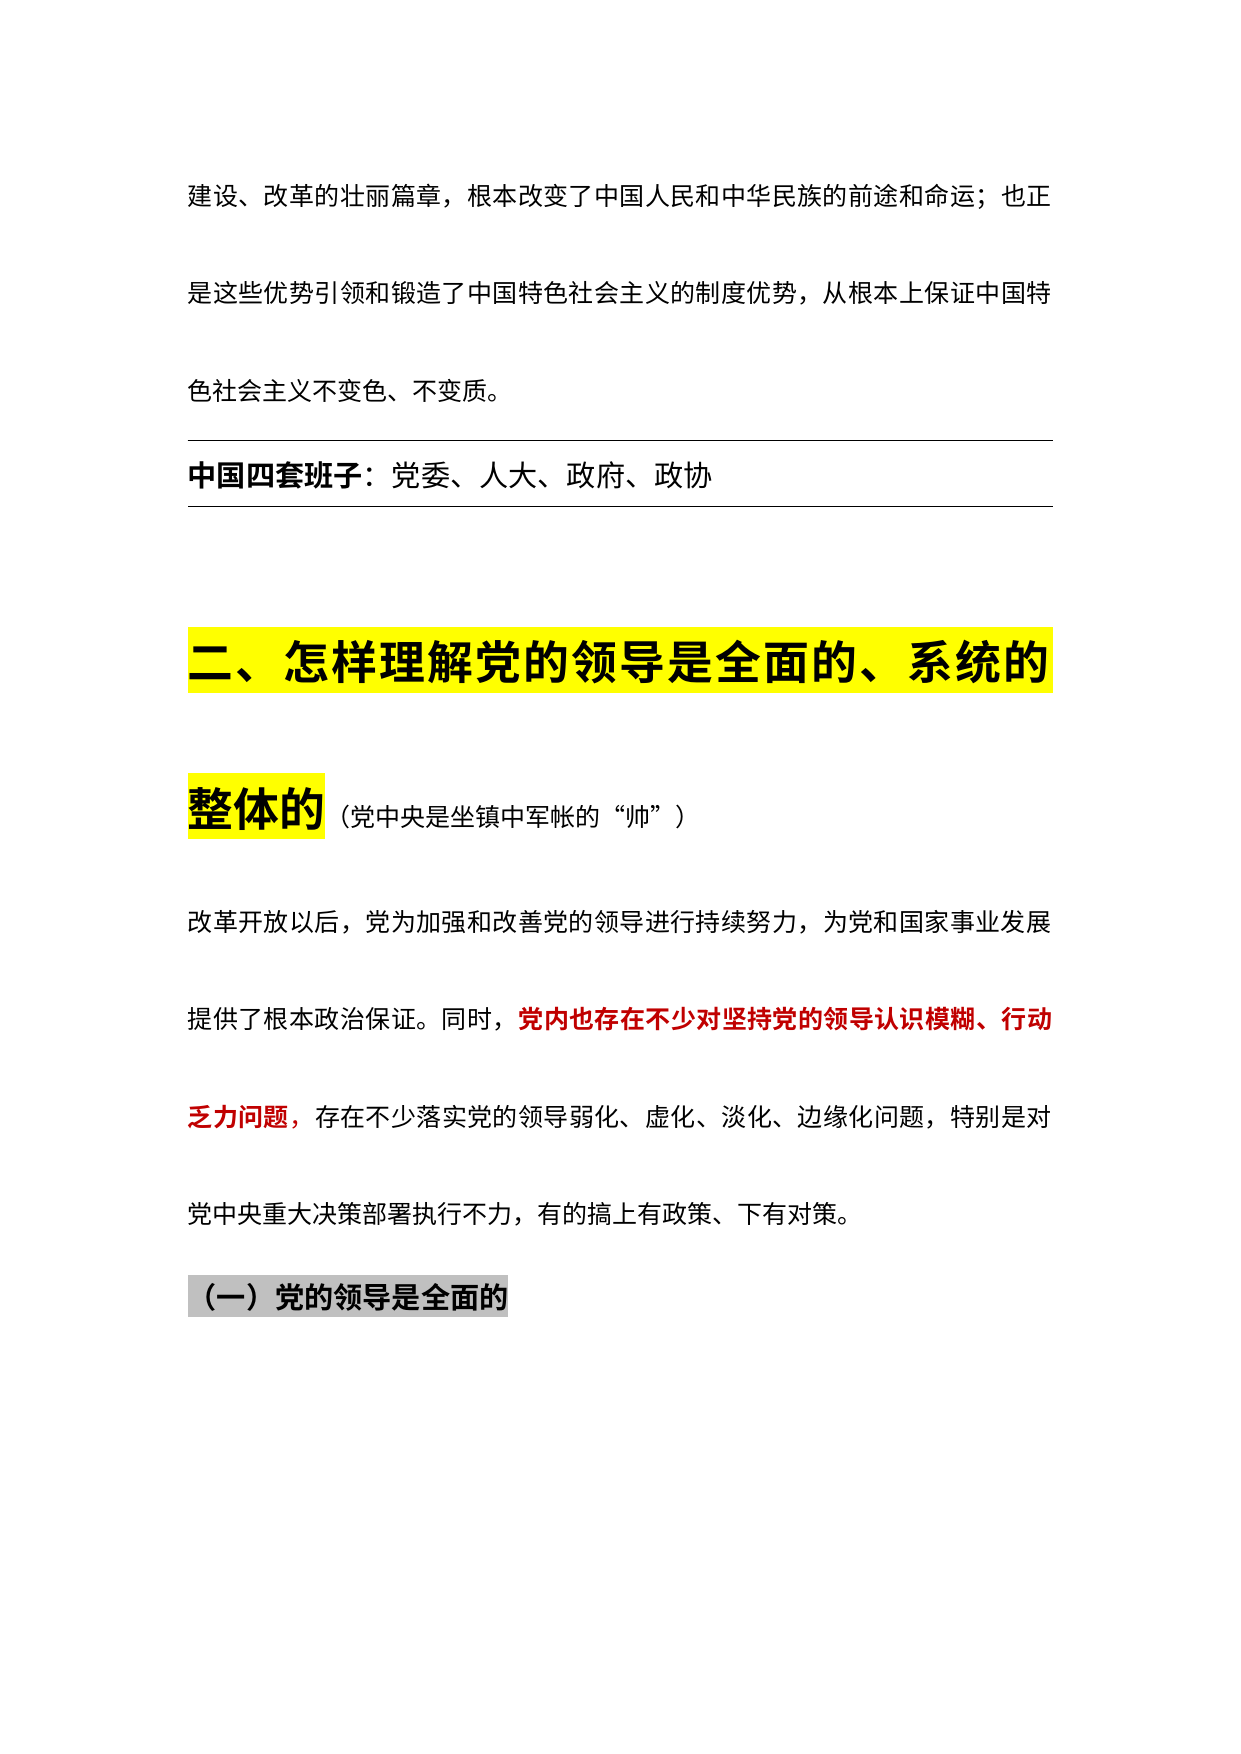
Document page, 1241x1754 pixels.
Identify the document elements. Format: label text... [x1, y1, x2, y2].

text 中国四套班子：党委、人大、政府、政协 [187, 441, 1053, 507]
text 二、怎样理解党的领导是全面的、系统的、整体的（党中央是坐镇中军帐的“帅”） [187, 611, 1053, 855]
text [187, 162, 1053, 422]
text 改革开放以后，党为加强和改善党的领导进行持续努力，为党和国家事业发展提供了根本政治保证。同时，党内也存在不少对坚持党的领导认识模糊、行动乏力问题，存在不少落实党的领导弱化、虚化、淡化、边缘化问题，特别是对党中央重大决策部署执行不力，有的搞上有政策、下有对策。 [187, 888, 1053, 1246]
text （一）党的领导是全面的 [187, 1264, 1053, 1329]
